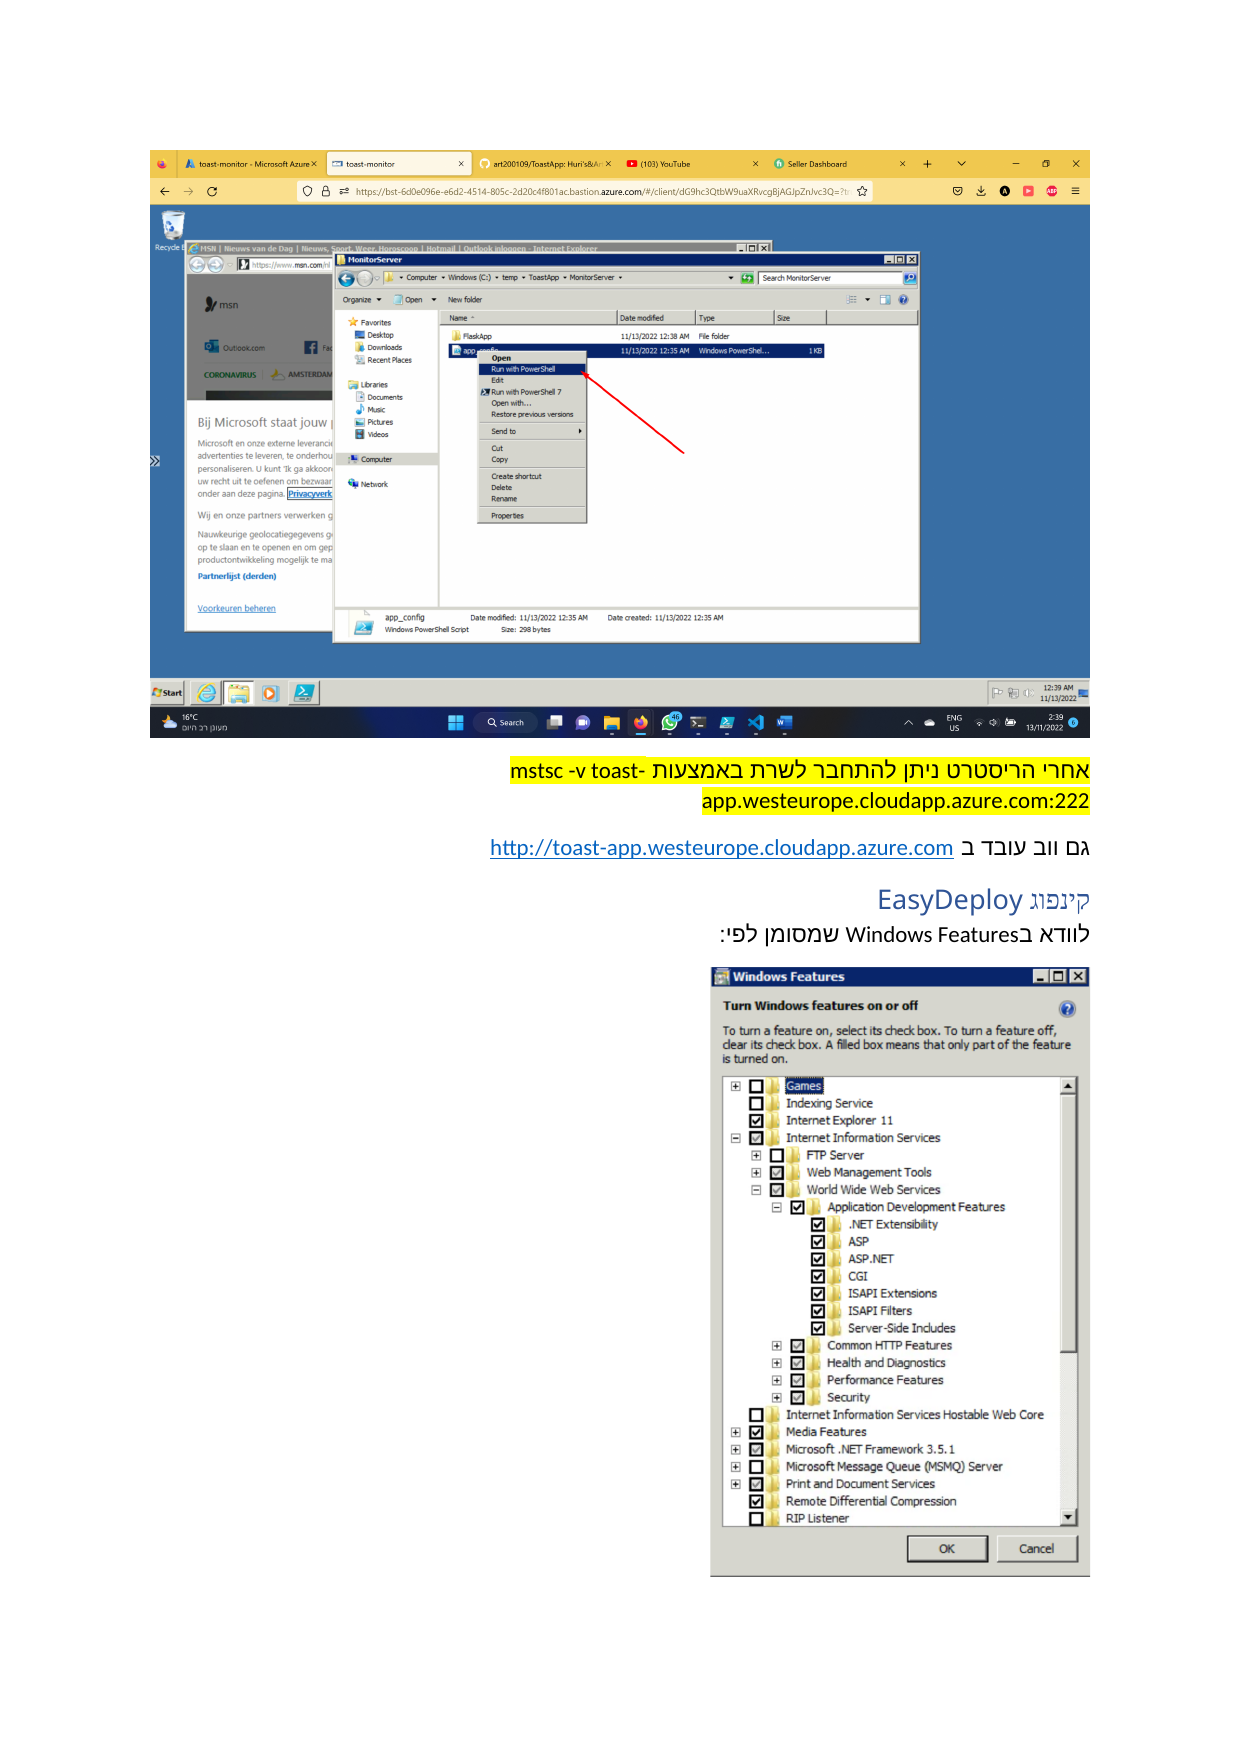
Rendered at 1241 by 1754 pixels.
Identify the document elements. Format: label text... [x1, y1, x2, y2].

picture [710, 967, 1091, 1577]
text גם ווב עובד ב http://toast-app.westeurope.cloudapp.azure.com [150, 833, 1090, 862]
text אחרי הריסטרט ניתן להתחבר לשרת באמצעות mstsc -v toast-app.westeurope.cloudapp.azure.com:222 [150, 756, 1090, 815]
subtitle קינפוג EasyDeploy [150, 880, 1090, 917]
text לוודא בWindows Features שמסומן לפי: [150, 920, 1090, 948]
picture [150, 150, 1090, 738]
